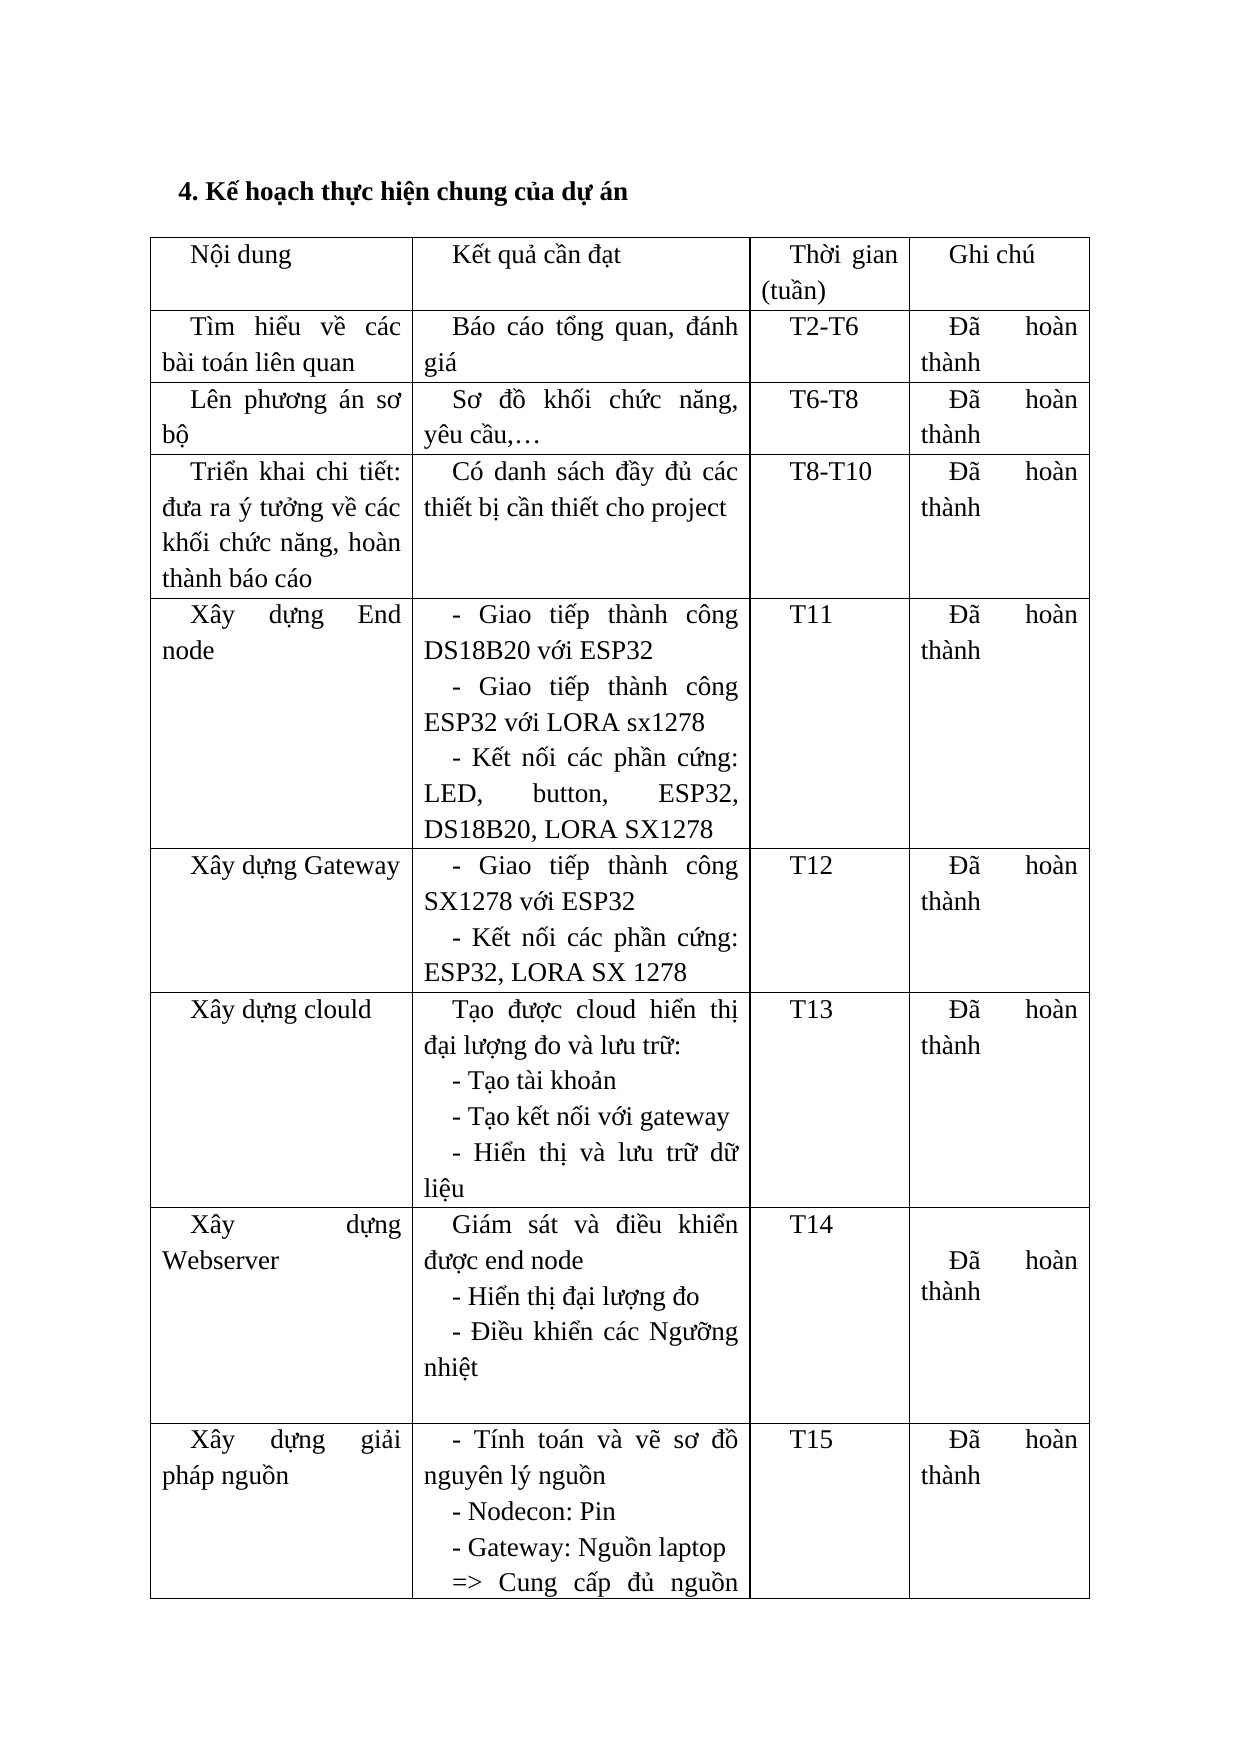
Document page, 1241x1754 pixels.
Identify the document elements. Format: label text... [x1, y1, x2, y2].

table_cell Xây dựng End node [151, 599, 412, 848]
table_cell Sơ đồ khối chức năng, yêu cầu,… [413, 383, 749, 454]
table_header Ghi chú [910, 238, 1089, 309]
table_cell Xây dựng clould [151, 993, 412, 1207]
table_cell Xây dựng Gateway [151, 849, 412, 992]
table_cell T13 [751, 993, 909, 1207]
table_cell Triển khai chi tiết: đưa ra ý tưởng về các khối chức năng, hoàn thành báo cáo [151, 455, 412, 597]
table_cell Có danh sách đầy đủ các thiết bị cần thiết cho project [413, 455, 749, 597]
table_cell Đã hoàn thành [910, 849, 1089, 992]
table_cell Giám sát và điều khiển được end node - Hiển thị đại lượng đo - Điều khiển các Ngưỡng nhiệt [413, 1208, 749, 1422]
table_header Thời gian (tuần) [751, 238, 909, 309]
table_cell Lên phương án sơ bộ [151, 383, 412, 454]
table_cell Đã hoàn thành [910, 1208, 1089, 1422]
table_cell Báo cáo tổng quan, đánh giá [413, 311, 749, 382]
table_cell T12 [751, 849, 909, 992]
table_cell Tìm hiểu về các bài toán liên quan [151, 311, 412, 382]
subtitle 4. Kế hoạch thực hiện chung của dự án [150, 175, 1090, 206]
table_cell T14 [751, 1208, 909, 1422]
table_cell Đã hoàn thành [910, 993, 1089, 1207]
table_cell T15 [751, 1424, 909, 1598]
table_cell T6-T8 [751, 383, 909, 454]
table_cell Đã hoàn thành [910, 455, 1089, 597]
table_header Kết quả cần đạt [413, 238, 749, 309]
table_cell Đã hoàn thành [910, 383, 1089, 454]
table_cell - Giao tiếp thành công DS18B20 với ESP32 - Giao tiếp thành công ESP32 với LORA sx1278 - Kết nối các phần cứng: LED, button, ESP32, DS18B20, LORA SX1278 [413, 599, 749, 848]
table_cell - Giao tiếp thành công SX1278 với ESP32 - Kết nối các phần cứng: ESP32, LORA SX 1278 [413, 849, 749, 992]
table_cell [151, 1424, 412, 1598]
table_cell Đã hoàn thành [910, 599, 1089, 848]
table_header Nội dung [151, 238, 412, 309]
table_cell T2-T6 [751, 311, 909, 382]
table_cell Tạo được cloud hiển thị đại lượng đo và lưu trữ: - Tạo tài khoản - Tạo kết nối với gateway - Hiển thị và lưu trữ dữ liệu [413, 993, 749, 1207]
table_cell Đã hoàn thành [910, 1424, 1089, 1598]
table_cell T8-T10 [751, 455, 909, 597]
table_cell T11 [751, 599, 909, 848]
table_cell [413, 1424, 749, 1598]
table_cell Xây dựng Webserver [151, 1208, 412, 1422]
table_cell Đã hoàn thành [910, 311, 1089, 382]
